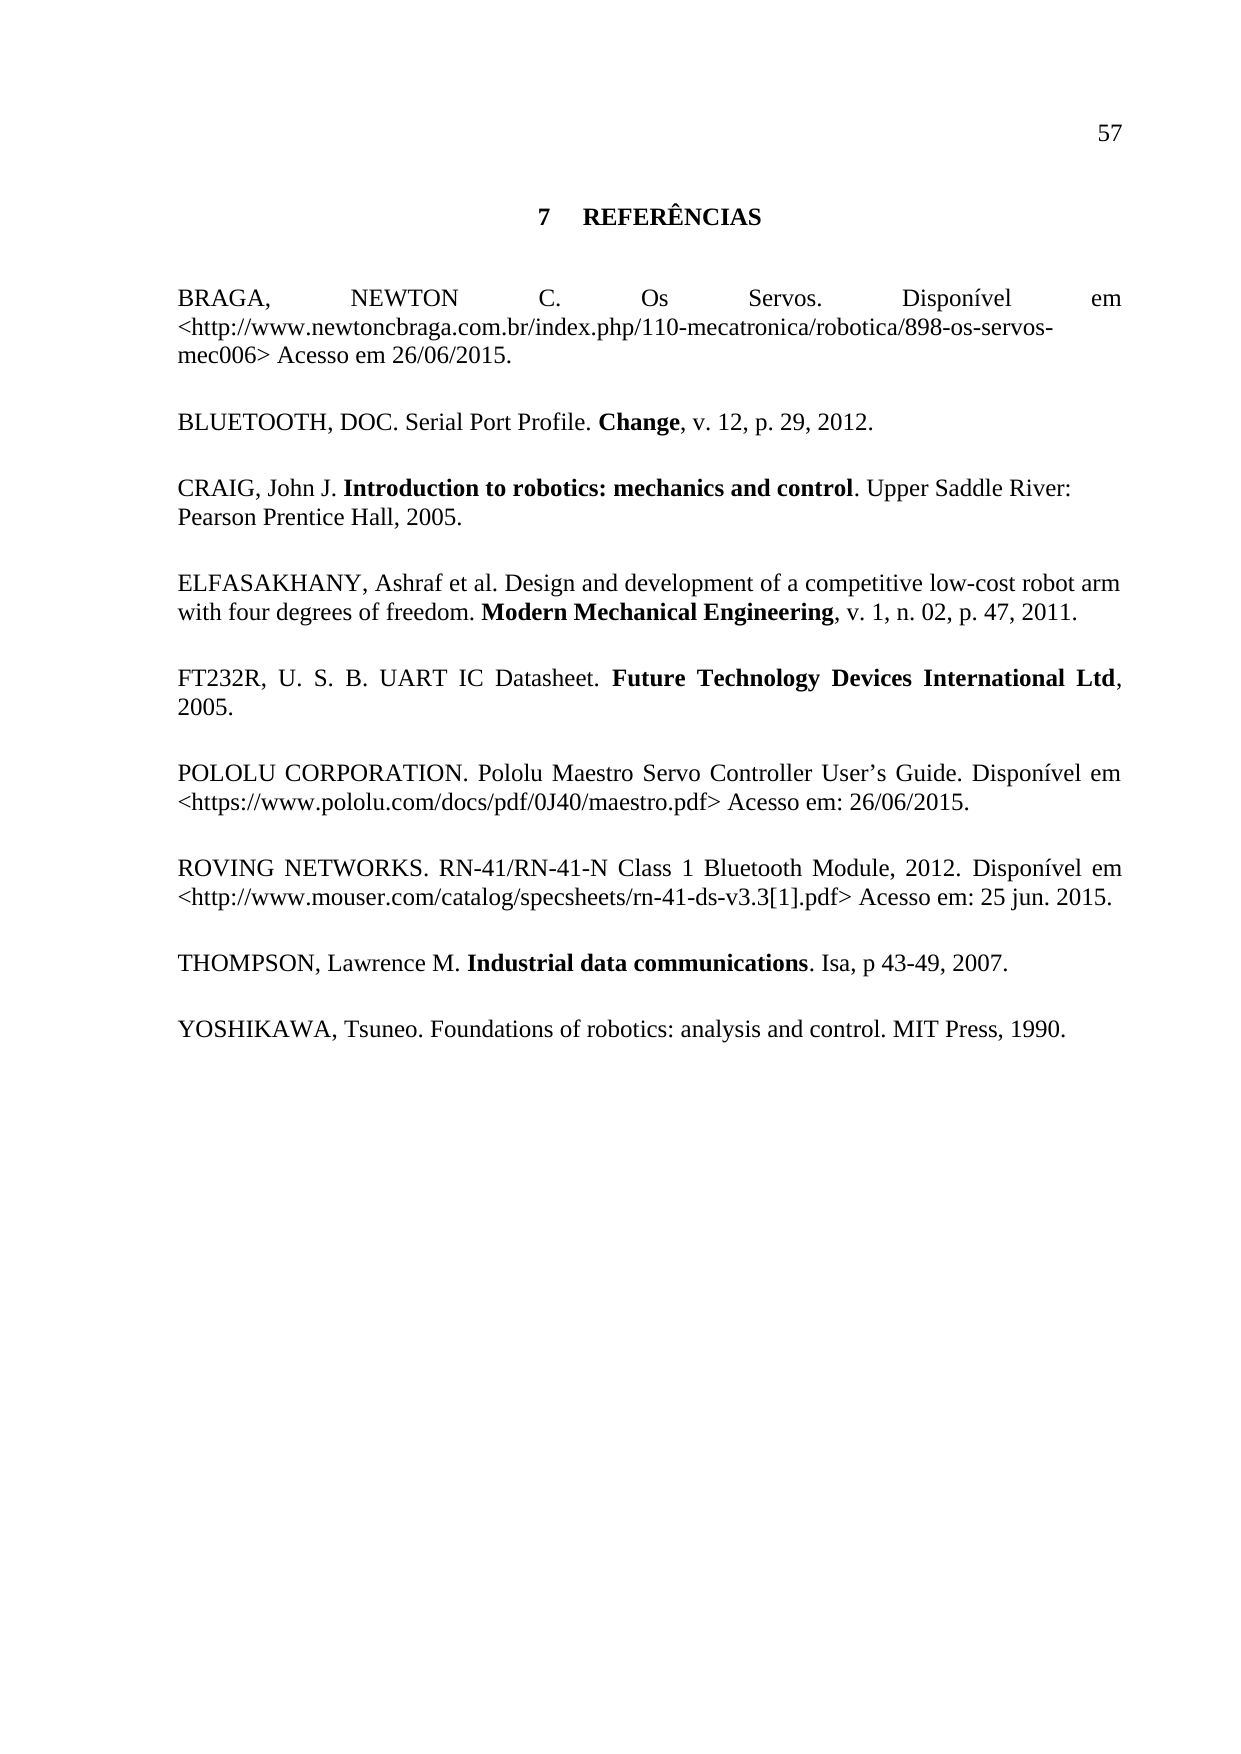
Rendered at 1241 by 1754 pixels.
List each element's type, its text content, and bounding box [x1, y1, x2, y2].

text ELFASAKHANY, Ashraf et al. Design and development of a competitive low-cost robot arm with four degrees of freedom. Modern Mechanical Engineering, v. 1, n. 02, p. 47, 2011. [177, 568, 1122, 625]
text CRAIG, John J. Introduction to robotics: mechanics and control. Upper Saddle River: Pearson Prentice Hall, 2005. [177, 473, 1122, 530]
text POLOLU CORPORATION. Pololu Maestro Servo Controller User’s Guide. Disponível em <https://www.pololu.com/docs/pdf/0J40/maestro.pdf> Acesso em: 26/06/2015. [177, 758, 1122, 815]
text BLUETOOTH, DOC. Serial Port Profile. Change, v. 12, p. 29, 2012. [177, 407, 1122, 435]
text ROVING NETWORKS. RN-41/RN-41-N Class 1 Bluetooth Module, 2012. Disponível em <http://www.mouser.com/catalog/specsheets/rn-41-ds-v3.3[1].pdf> Acesso em: 25 jun. 2015. [177, 853, 1122, 910]
text YOSHIKAWA, Tsuneo. Foundations of robotics: analysis and control. MIT Press, 1990. [177, 1014, 1122, 1043]
text THOMPSON, Lawrence M. Industrial data communications. Isa, p 43-49, 2007. [177, 948, 1122, 977]
text BRAGA, NEWTON C. Os Servos. Disponível em <http://www.newtoncbraga.com.br/index.php/110-mecatronica/robotica/898-os-servos-mec006> Acesso em 26/06/2015. [177, 283, 1122, 369]
subtitle REFERÊNCIAS [177, 202, 1122, 231]
text FT232R, U. S. B. UART IC Datasheet. Future Technology Devices International Ltd, 2005. [177, 663, 1122, 720]
